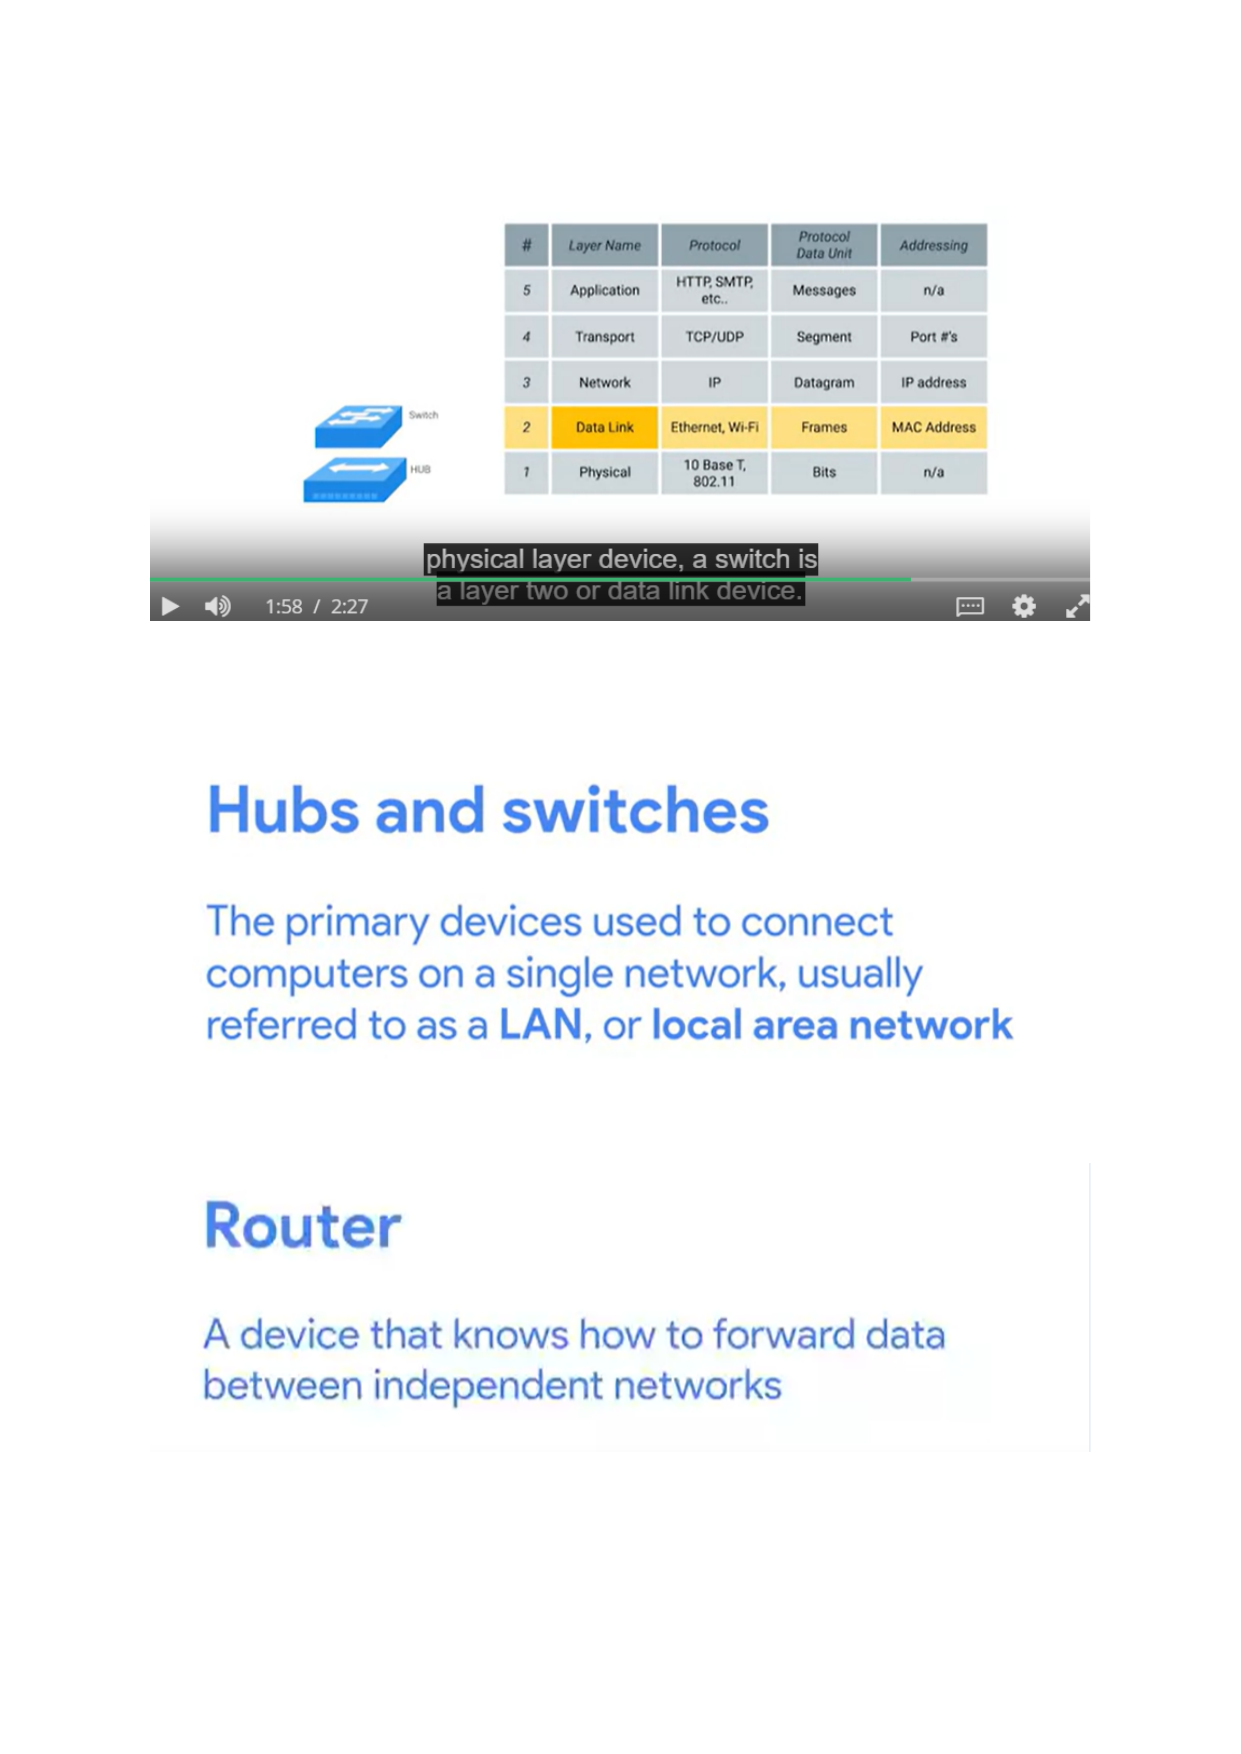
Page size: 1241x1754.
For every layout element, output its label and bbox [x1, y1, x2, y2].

picture [150, 1163, 1091, 1452]
picture [150, 686, 1091, 1098]
picture [150, 150, 1091, 621]
